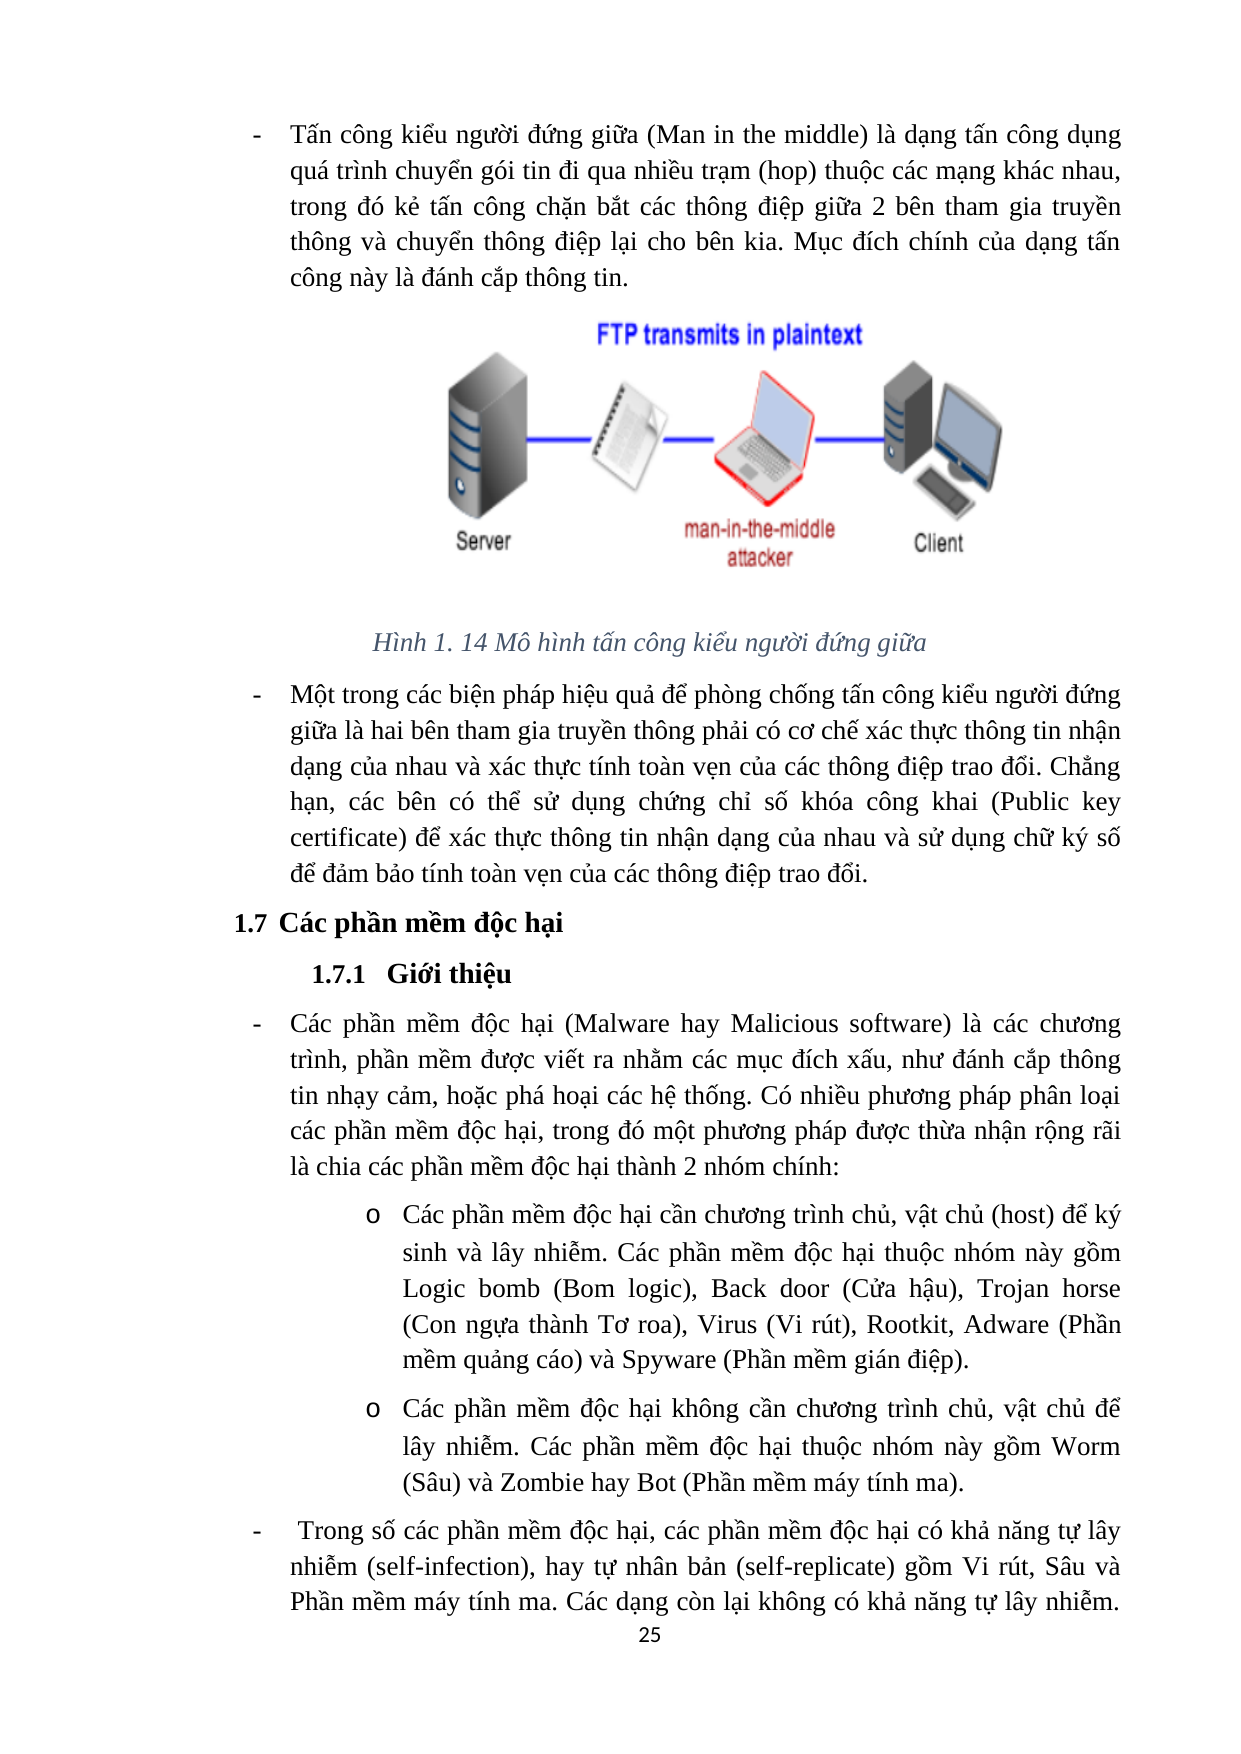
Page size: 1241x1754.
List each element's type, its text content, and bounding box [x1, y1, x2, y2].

list Giới thiệu [311, 956, 1122, 990]
picture [407, 309, 1005, 622]
list Tấn công kiểu người đứng giữa (Man in the middle) là dạng tấn công dụng quá trình chuyển gói tin đi qua nhiều trạm (hop) thuộc các mạng khác nhau, trong đó kẻ tấn công chặn bắt các thông điệp giữa 2 bên tham gia truyền thông và chuyển thông điệp lại cho bên kia. Mục đích chính của dạng tấn công này là đánh cắp thông tin. [252, 118, 1122, 292]
list Các phần mềm độc hại không cần chương trình chủ, vật chủ để lây nhiễm. Các phần mềm độc hại thuộc nhóm này gồm Worm (Sâu) và Zombie hay Bot (Phần mềm máy tính ma). [365, 1392, 1122, 1497]
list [252, 1514, 1122, 1616]
list Một trong các biện pháp hiệu quả để phòng chống tấn công kiểu người đứng giữa là hai bên tham gia truyền thông phải có cơ chế xác thực thông tin nhận dạng của nhau và xác thực tính toàn vẹn của các thông điệp trao đổi. Chẳng hạn, các bên có thể sử dụng chứng chỉ số khóa công khai (Public key certificate) để xác thực thông tin nhận dạng của nhau và sử dụng chữ ký số để đảm bảo tính toàn vẹn của các thông điệp trao đổi. [252, 678, 1122, 888]
list Các phần mềm độc hại cần chương trình chủ, vật chủ (host) để ký sinh và lây nhiễm. Các phần mềm độc hại thuộc nhóm này gồm Logic bomb (Bom logic), Back door (Cửa hậu), Trojan horse (Con ngựa thành Tơ roa), Virus (Vi rút), Rootkit, Adware (Phần mềm quảng cáo) và Spyware (Phần mềm gián điệp). [365, 1198, 1122, 1375]
list Các phần mềm độc hại [233, 905, 1122, 939]
text Hình 1. 14 Mô hình tấn công kiểu người đứng giữa [177, 626, 1122, 657]
list Các phần mềm độc hại (Malware hay Malicious software) là các chương trình, phần mềm được viết ra nhằm các mục đích xấu, như đánh cắp thông tin nhạy cảm, hoặc phá hoại các hệ thống. Có nhiều phương pháp phân loại các phần mềm độc hại, trong đó một phương pháp được thừa nhận rộng rãi là chia các phần mềm độc hại thành 2 nhóm chính: [252, 1007, 1122, 1181]
